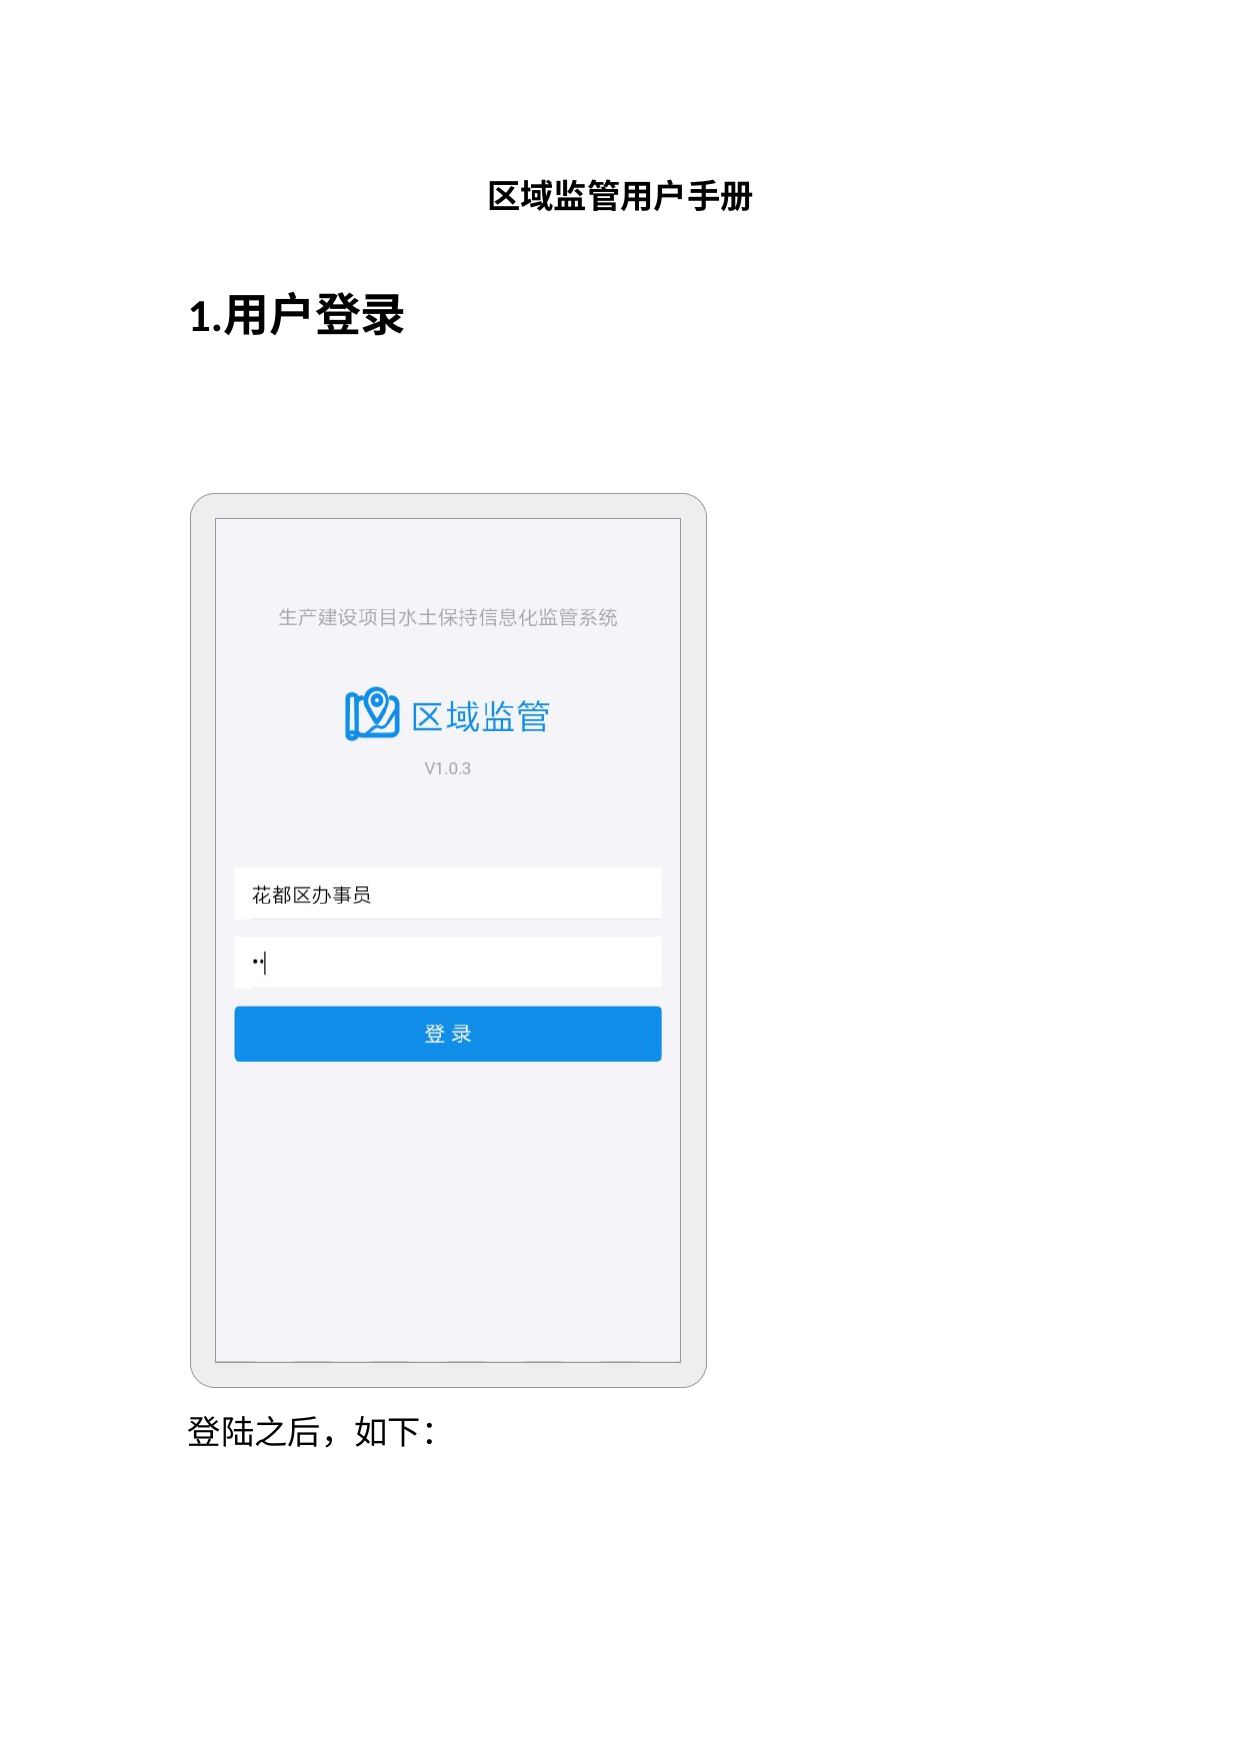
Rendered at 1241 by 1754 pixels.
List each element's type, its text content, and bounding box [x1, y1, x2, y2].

text 区域监管用户手册 [187, 162, 1053, 227]
subtitle 1.用户登录 [187, 262, 1053, 360]
picture [187, 487, 711, 1393]
text 登陆之后，如下： [187, 1398, 1053, 1463]
